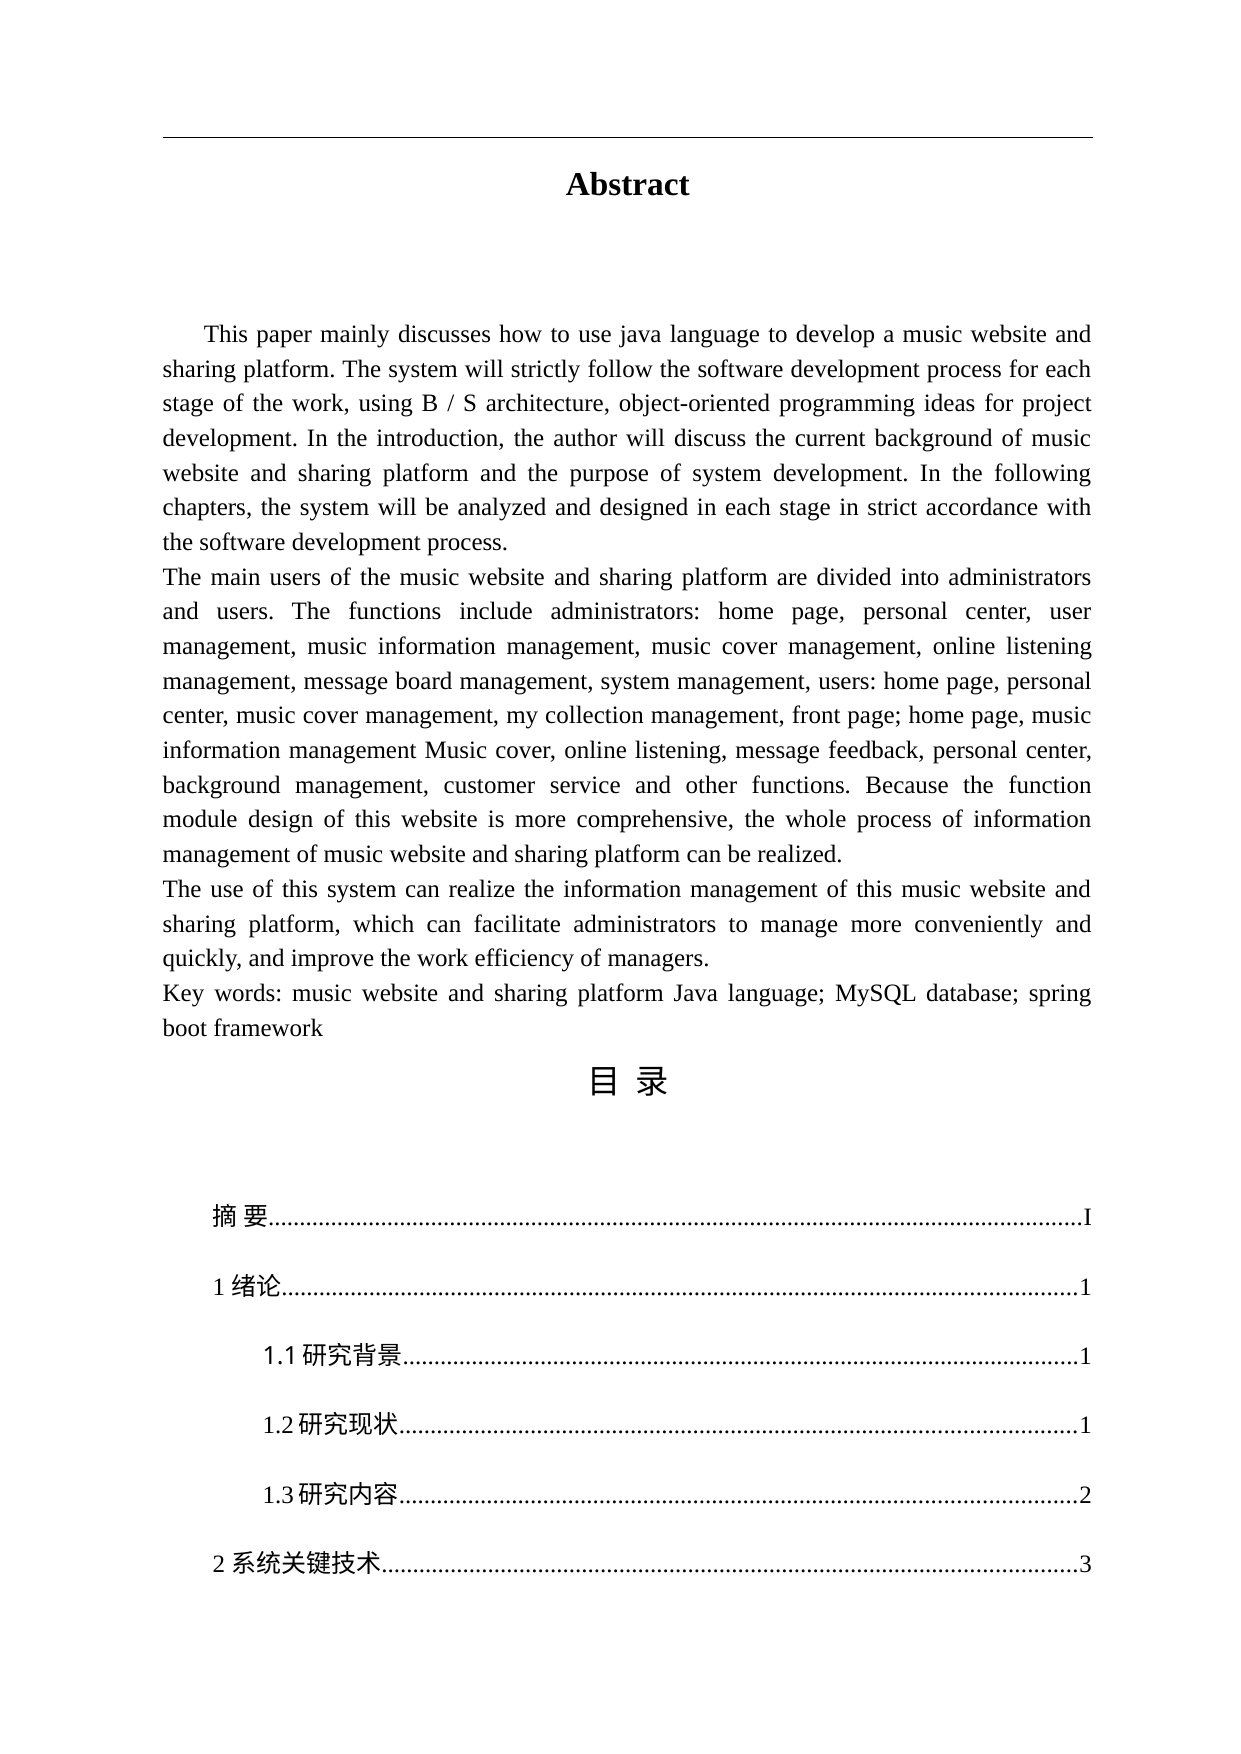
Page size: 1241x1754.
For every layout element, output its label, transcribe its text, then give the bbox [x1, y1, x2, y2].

text Abstract [162, 148, 1093, 218]
text 1.1研究背景 1 [212, 1319, 1093, 1388]
text 2 系统关键技术 3 [162, 1527, 1093, 1596]
text 摘 要 I [162, 1180, 1093, 1249]
text The main users of the music website and sharing platform are divided into administrators and users. The functions include administrators: home page, personal center, user management, music information management, music cover management, online listening management, message board management, system management, users: home page, personal center, music cover management, my collection management, front page; home page, music information management Music cover, online listening, message feedback, personal center, background management, customer service and other functions. Because the function module design of this website is more comprehensive, the whole process of information management of music website and sharing platform can be realized. [162, 559, 1093, 871]
text 1 绪论 1 [162, 1249, 1093, 1319]
text 1.3研究内容 2 [212, 1458, 1093, 1527]
text 目 录 [162, 1044, 1093, 1114]
text 1.2研究现状 1 [212, 1388, 1093, 1458]
text Key words: music website and sharing platform Java language; MySQL database; spring boot framework [162, 975, 1093, 1044]
text This paper mainly discusses how to use java language to develop a music website and sharing platform. The system will strictly follow the software development process for each stage of the work, using B / S architecture, object-oriented programming ideas for project development. In the introduction, the author will discuss the current background of music website and sharing platform and the purpose of system development. In the following chapters, the system will be analyzed and designed in each stage in strict accordance with the software development process. [162, 316, 1093, 559]
text The use of this system can realize the information management of this music website and sharing platform, which can facilitate administrators to manage more conveniently and quickly, and improve the work efficiency of managers. [162, 871, 1093, 975]
